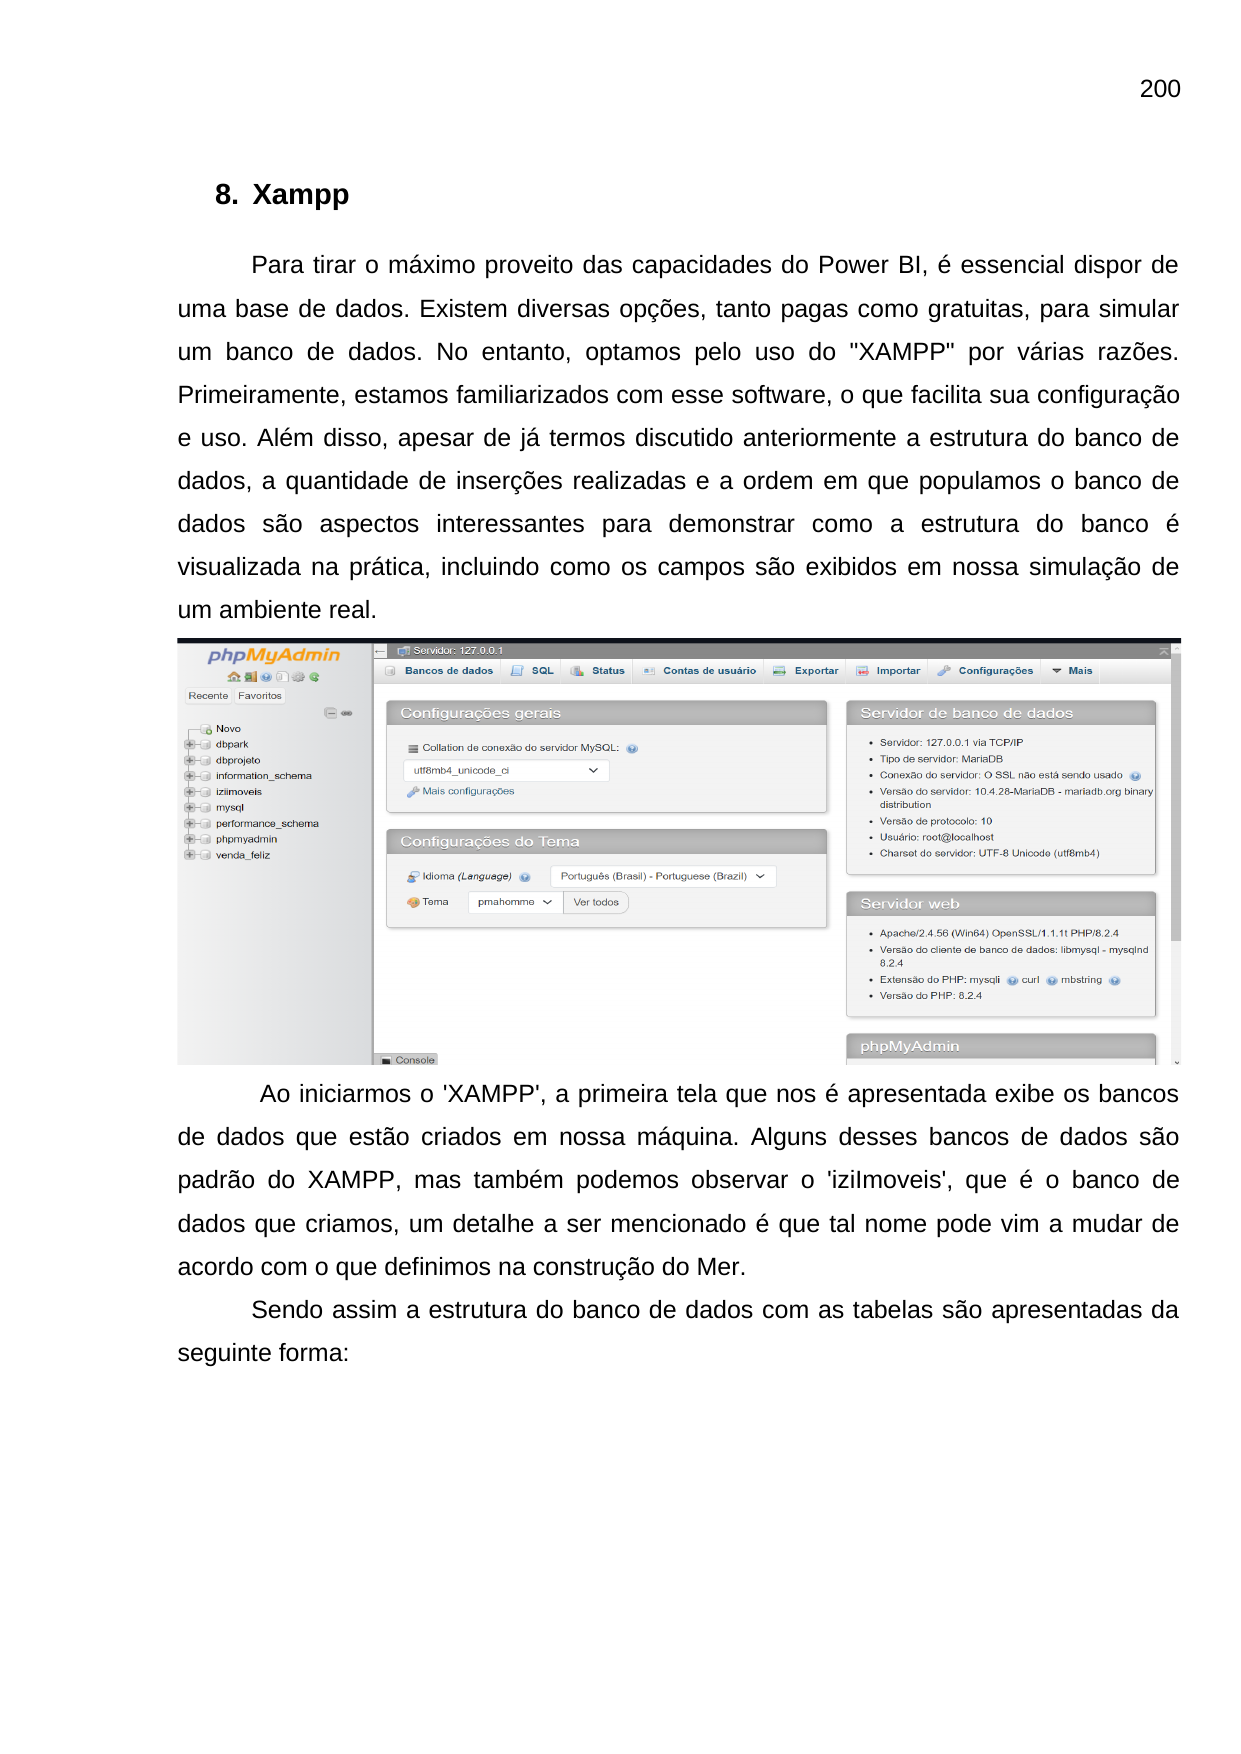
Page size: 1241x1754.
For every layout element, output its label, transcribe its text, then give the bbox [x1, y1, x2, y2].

list Xampp [215, 177, 1181, 211]
picture [177, 638, 1182, 1065]
text Para tirar o máximo proveito das capacidades do Power BI, é essencial dispor de uma base de dados. Existem diversas opções, tanto pagas como gratuitas, para simular um banco de dados. No entanto, optamos pelo uso do "XAMPP" por várias razões. Primeiramente, estamos familiarizados com esse software, o que facilita sua configuração e uso. Além disso, apesar de já termos discutido anteriormente a estrutura do banco de dados, a quantidade de inserções realizadas e a ordem em que populamos o banco de dados são aspectos interessantes para demonstrar como a estrutura do banco é visualizada na prática, incluindo como os campos são exibidos em nossa simulação de um ambiente real. [177, 251, 1181, 624]
text Sendo assim a estrutura do banco de dados com as tabelas são apresentadas da seguinte forma: [177, 1295, 1181, 1367]
text Ao iniciarmos o 'XAMPP', a primeira tela que nos é apresentada exibe os bancos de dados que estão criados em nossa máquina. Alguns desses bancos de dados são padrão do XAMPP, mas também podemos observar o 'iziImoveis', que é o banco de dados que criamos, um detalhe a ser mencionado é que tal nome pode vim a mudar de acordo com o que definimos na construção do Mer. [177, 1079, 1181, 1281]
